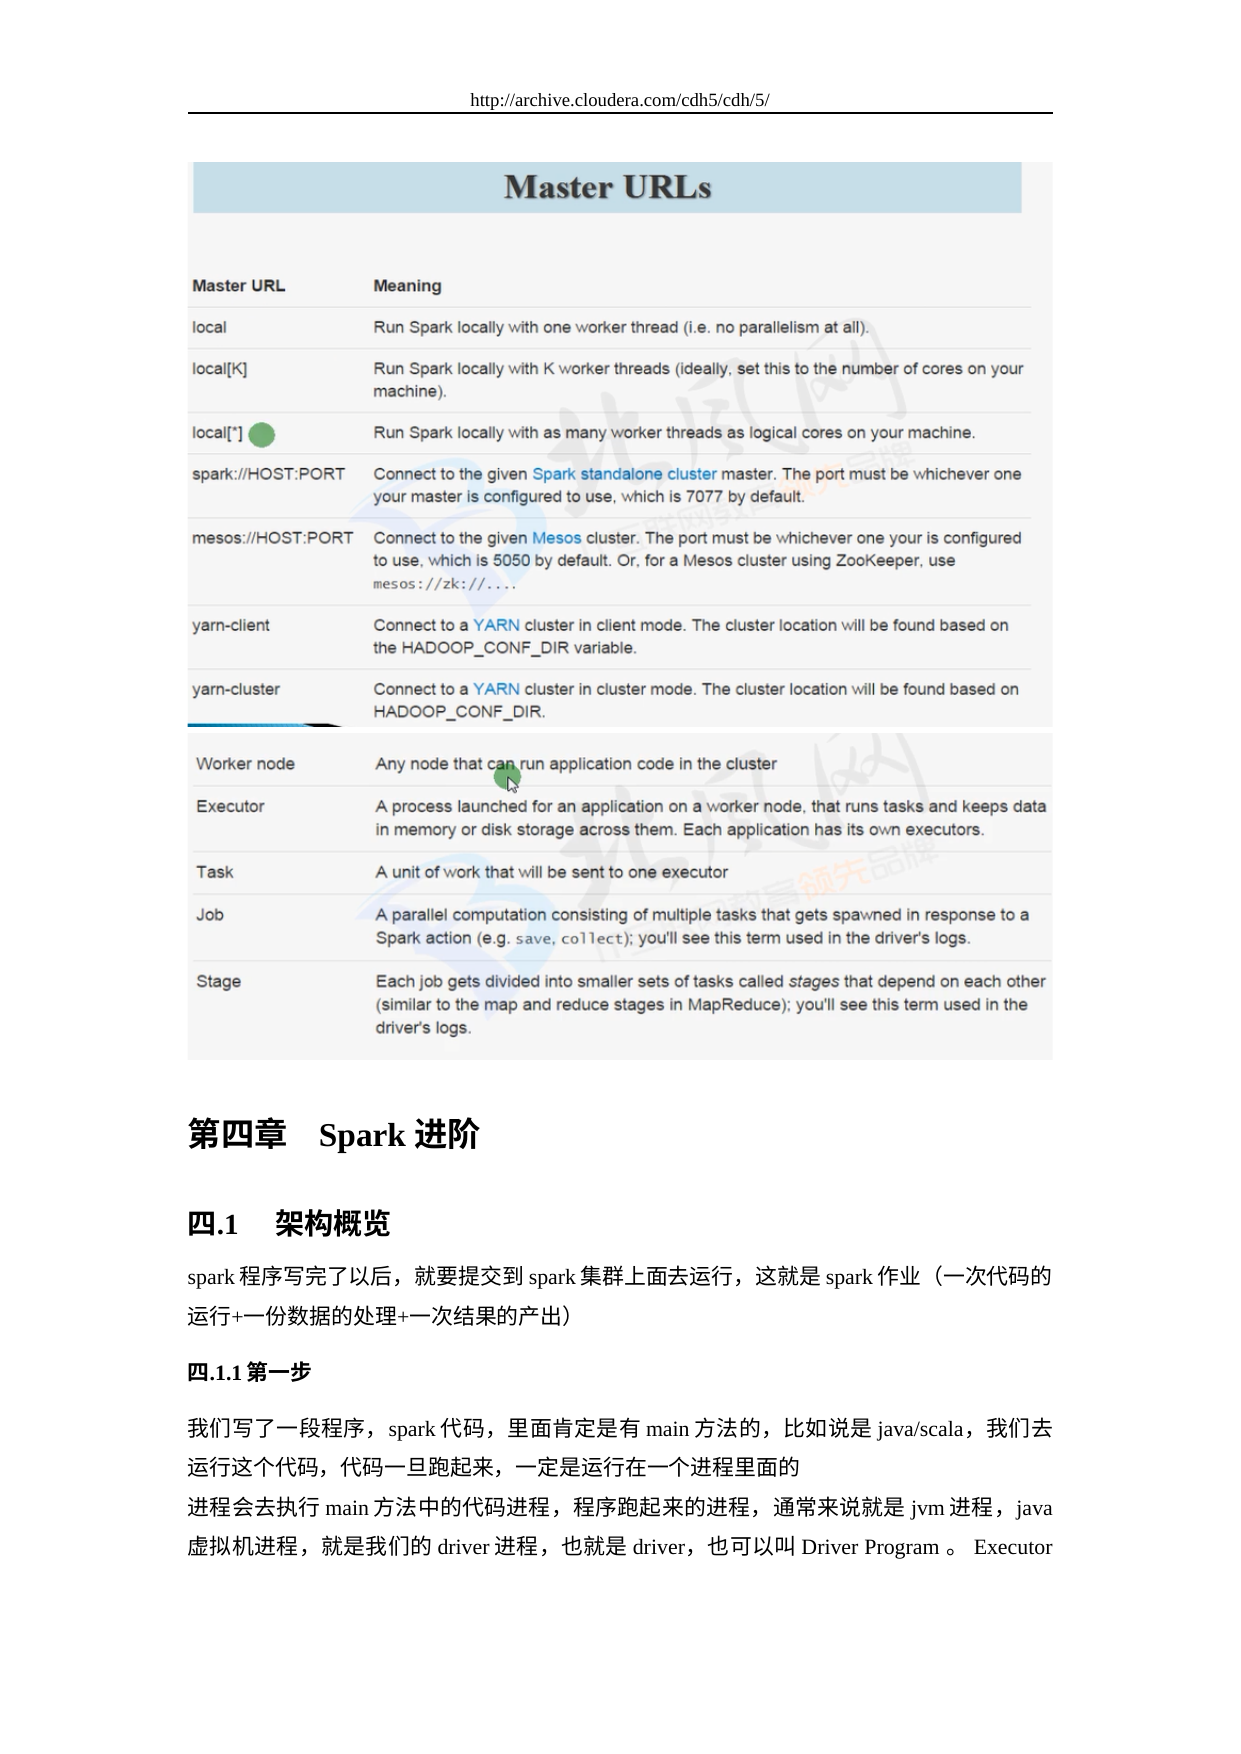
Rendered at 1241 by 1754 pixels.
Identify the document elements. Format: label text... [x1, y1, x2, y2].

subtitle 第一步 [187, 1355, 1053, 1386]
text spark程序写完了以后，就要提交到spark集群上面去运行，这就是spark作业（一次代码的运行+一份数据的处理+一次结果的产出） [187, 1259, 1053, 1331]
text 我们写了一段程序，spark代码，里面肯定是有main方法的，比如说是java/scala，我们去运行这个代码，代码一旦跑起来，一定是运行在一个进程里面的 [187, 1411, 1053, 1482]
picture [187, 733, 1053, 1060]
subtitle 架构概览 [187, 1201, 1053, 1243]
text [187, 1490, 1053, 1561]
picture [187, 162, 1053, 727]
subtitle Spark 进阶 [187, 1108, 1053, 1156]
